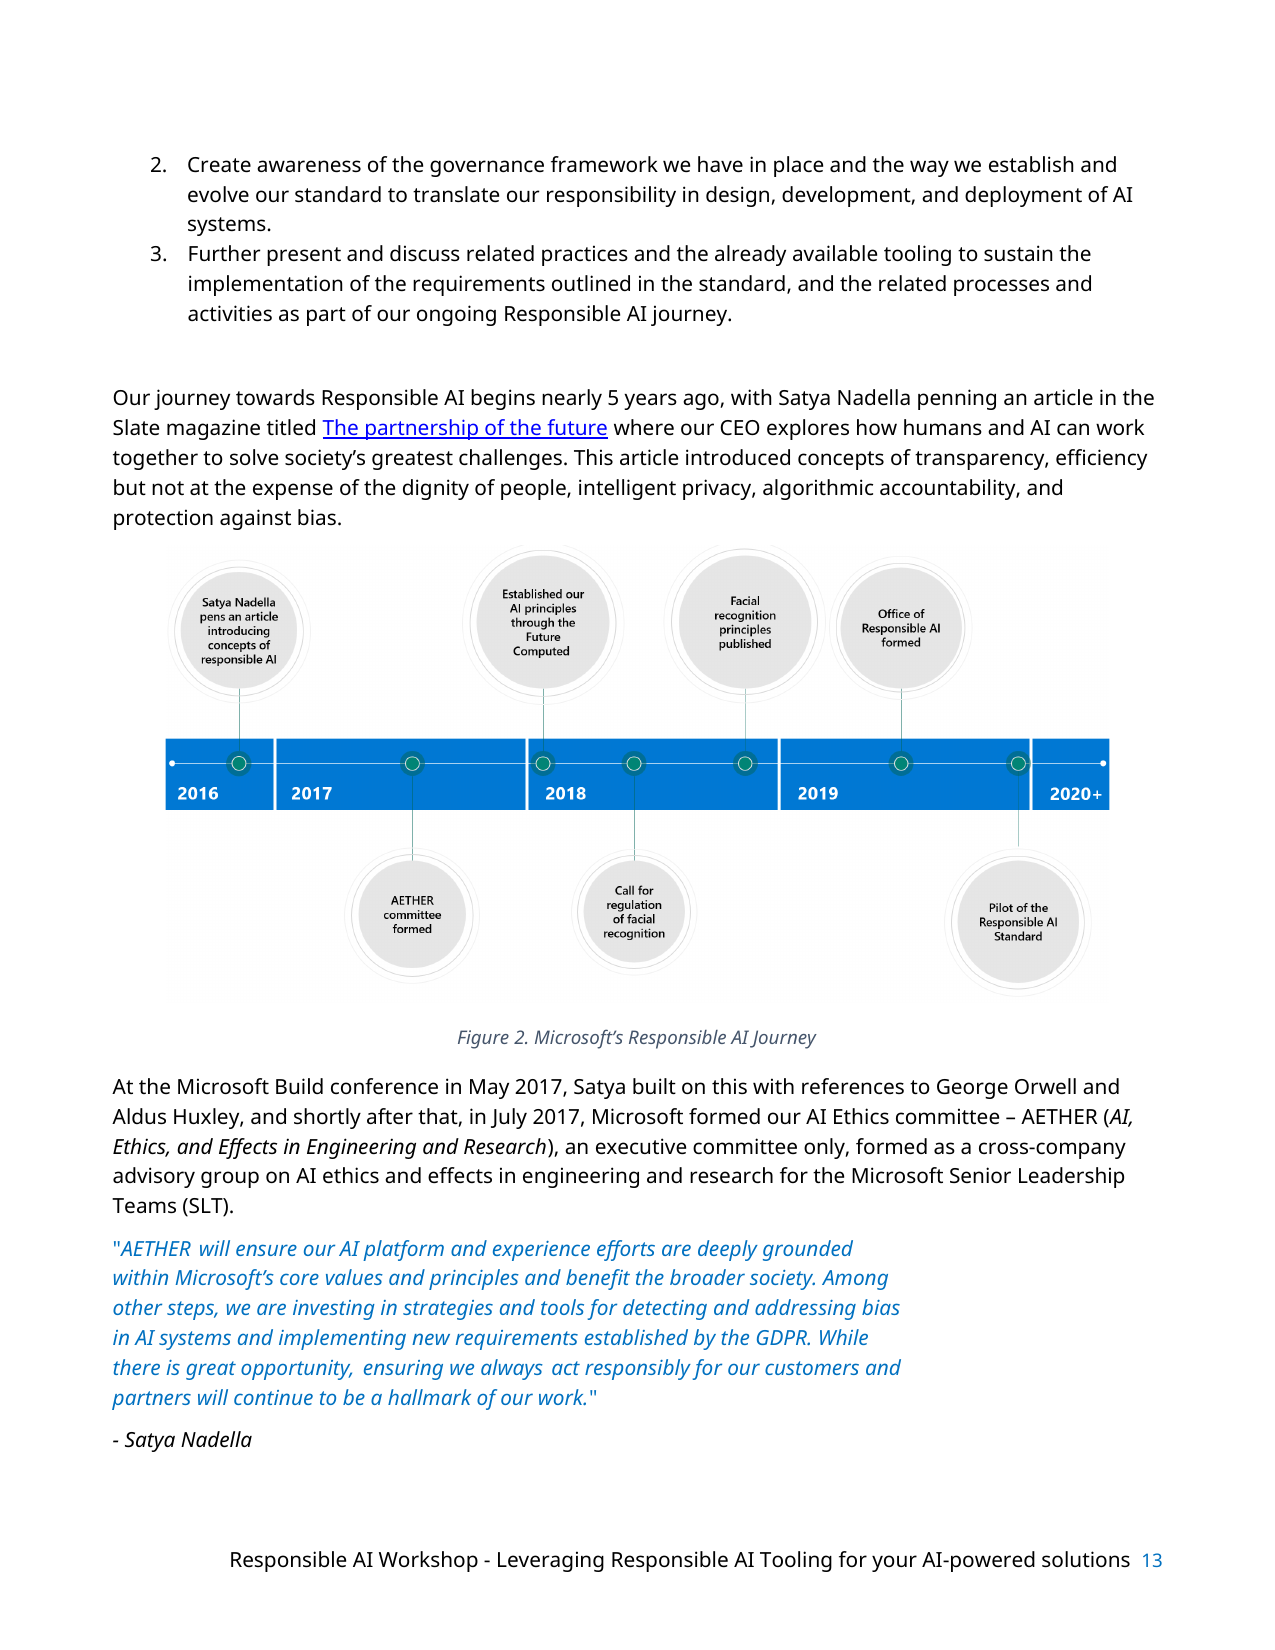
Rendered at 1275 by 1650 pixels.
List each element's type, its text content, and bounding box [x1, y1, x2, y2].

list Further present and discuss related practices and the already available tooling to sustain the implementation of the requirements outlined in the standard, and the related processes and activities as part of our ongoing Responsible AI journey. [150, 239, 1162, 327]
picture [165, 545, 1110, 1003]
text - Satya Nadella [112, 1425, 1162, 1453]
text At the Microsoft Build conference in May 2017, Satya built on this with references to George Orwell and Aldus Huxley, and shortly after that, in July 2017, Microsoft formed our AI Ethics committee – AETHER (AI, Ethics, and Effects in Engineering and Research), an executive committee only, formed as a cross-company advisory group on AI ethics and effects in engineering and research for the Microsoft Senior Leadership Teams (SLT). [112, 1072, 1162, 1220]
text Our journey towards Responsible AI begins nearly 5 years ago, with Satya Nadella penning an article in the Slate magazine titled The partnership of the future where our CEO explores how humans and AI can work together to solve society’s greatest challenges. This article introduced concepts of transparency, efficiency but not at the expense of the dignity of people, intelligent privacy, algorithmic accountability, and protection against bias. [112, 383, 1162, 531]
list Create awareness of the governance framework we have in place and the way we establish and evolve our standard to translate our responsibility in design, development, and deployment of AI systems. [150, 150, 1162, 238]
text "AETHER will ensure our AI platform and experience efforts are deeply grounded within Microsoft’s core values and principles and benefit the broader society. Among other steps, we are investing in strategies and tools for detecting and addressing bias in AI systems and implementing new requirements established by the GDPR. While there is great opportunity, ensuring we always act responsibly for our customers and partners will continue to be a hallmark of our work." [112, 1234, 910, 1411]
